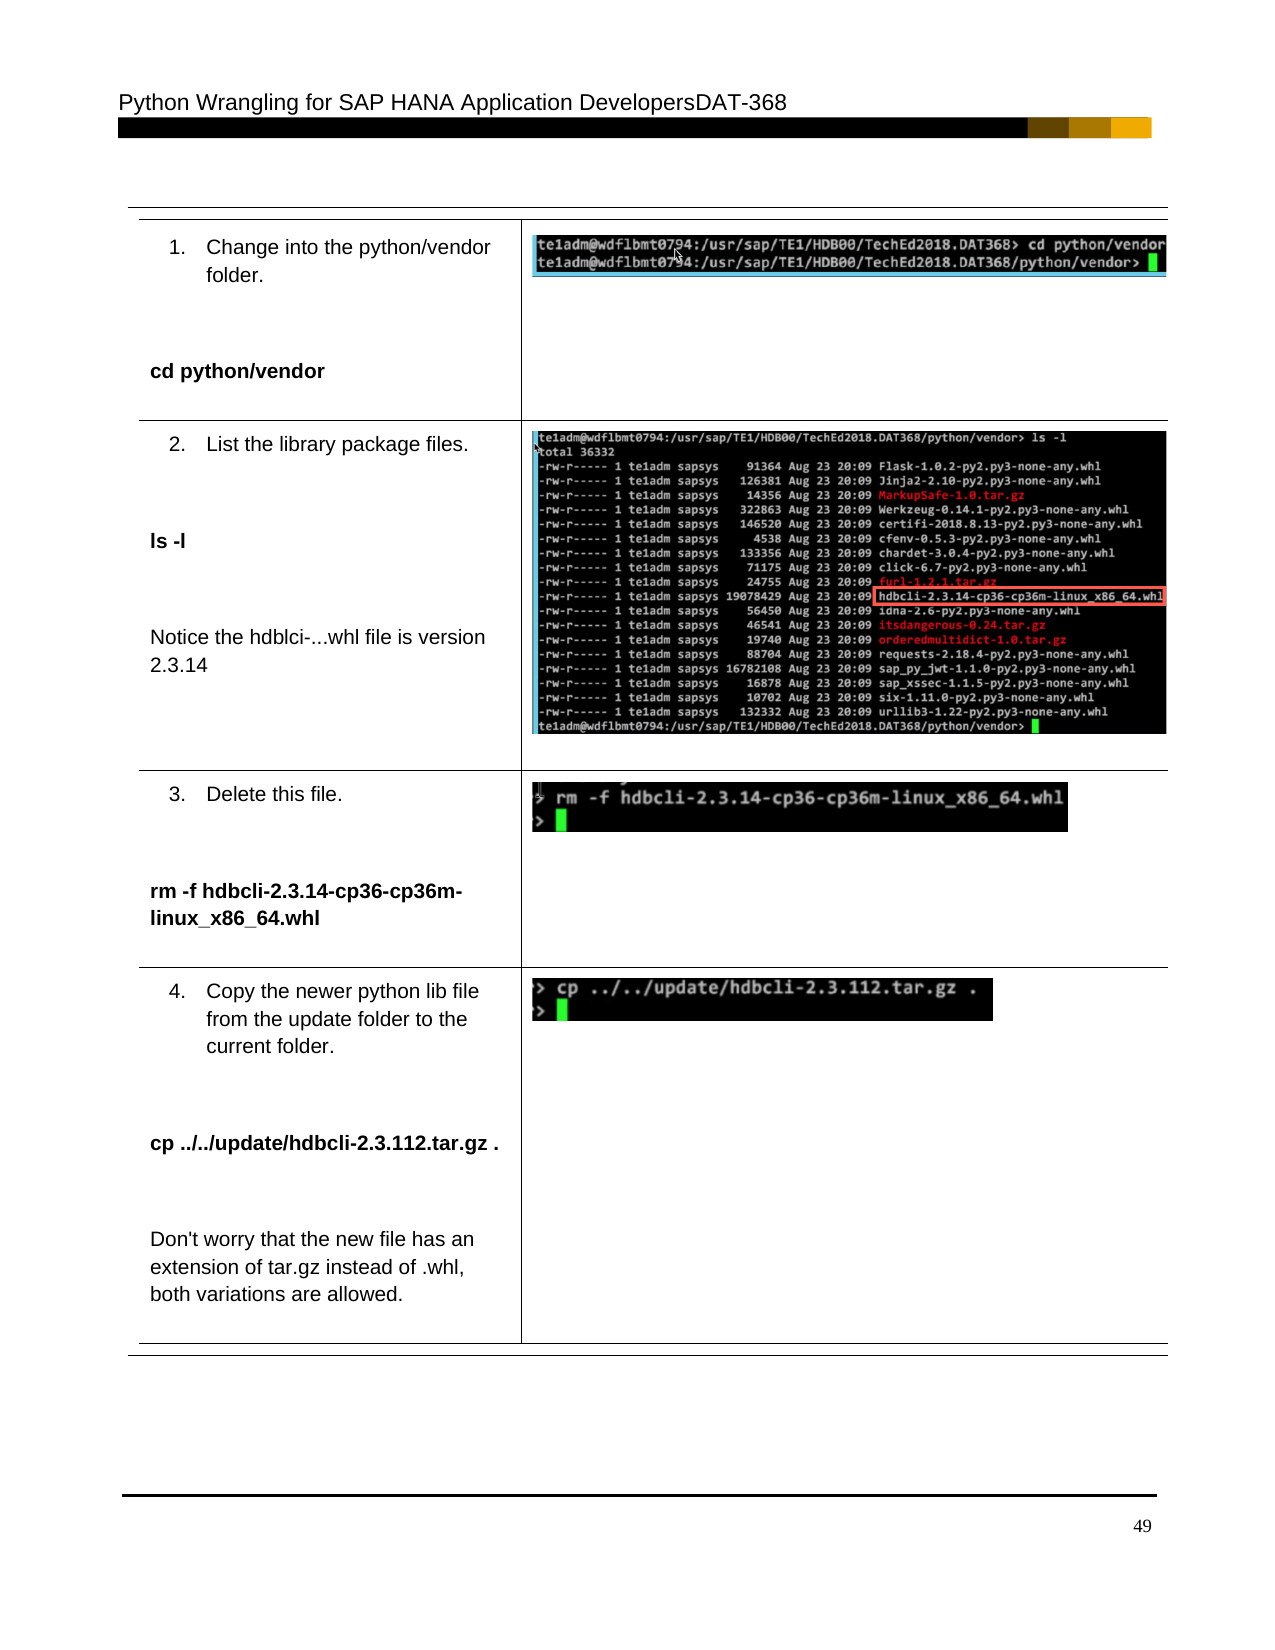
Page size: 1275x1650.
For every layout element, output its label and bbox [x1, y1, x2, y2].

picture [532, 431, 1167, 734]
picture [532, 782, 1068, 832]
table_cell [128, 208, 1168, 1355]
picture [532, 235, 1167, 277]
picture [532, 978, 993, 1021]
